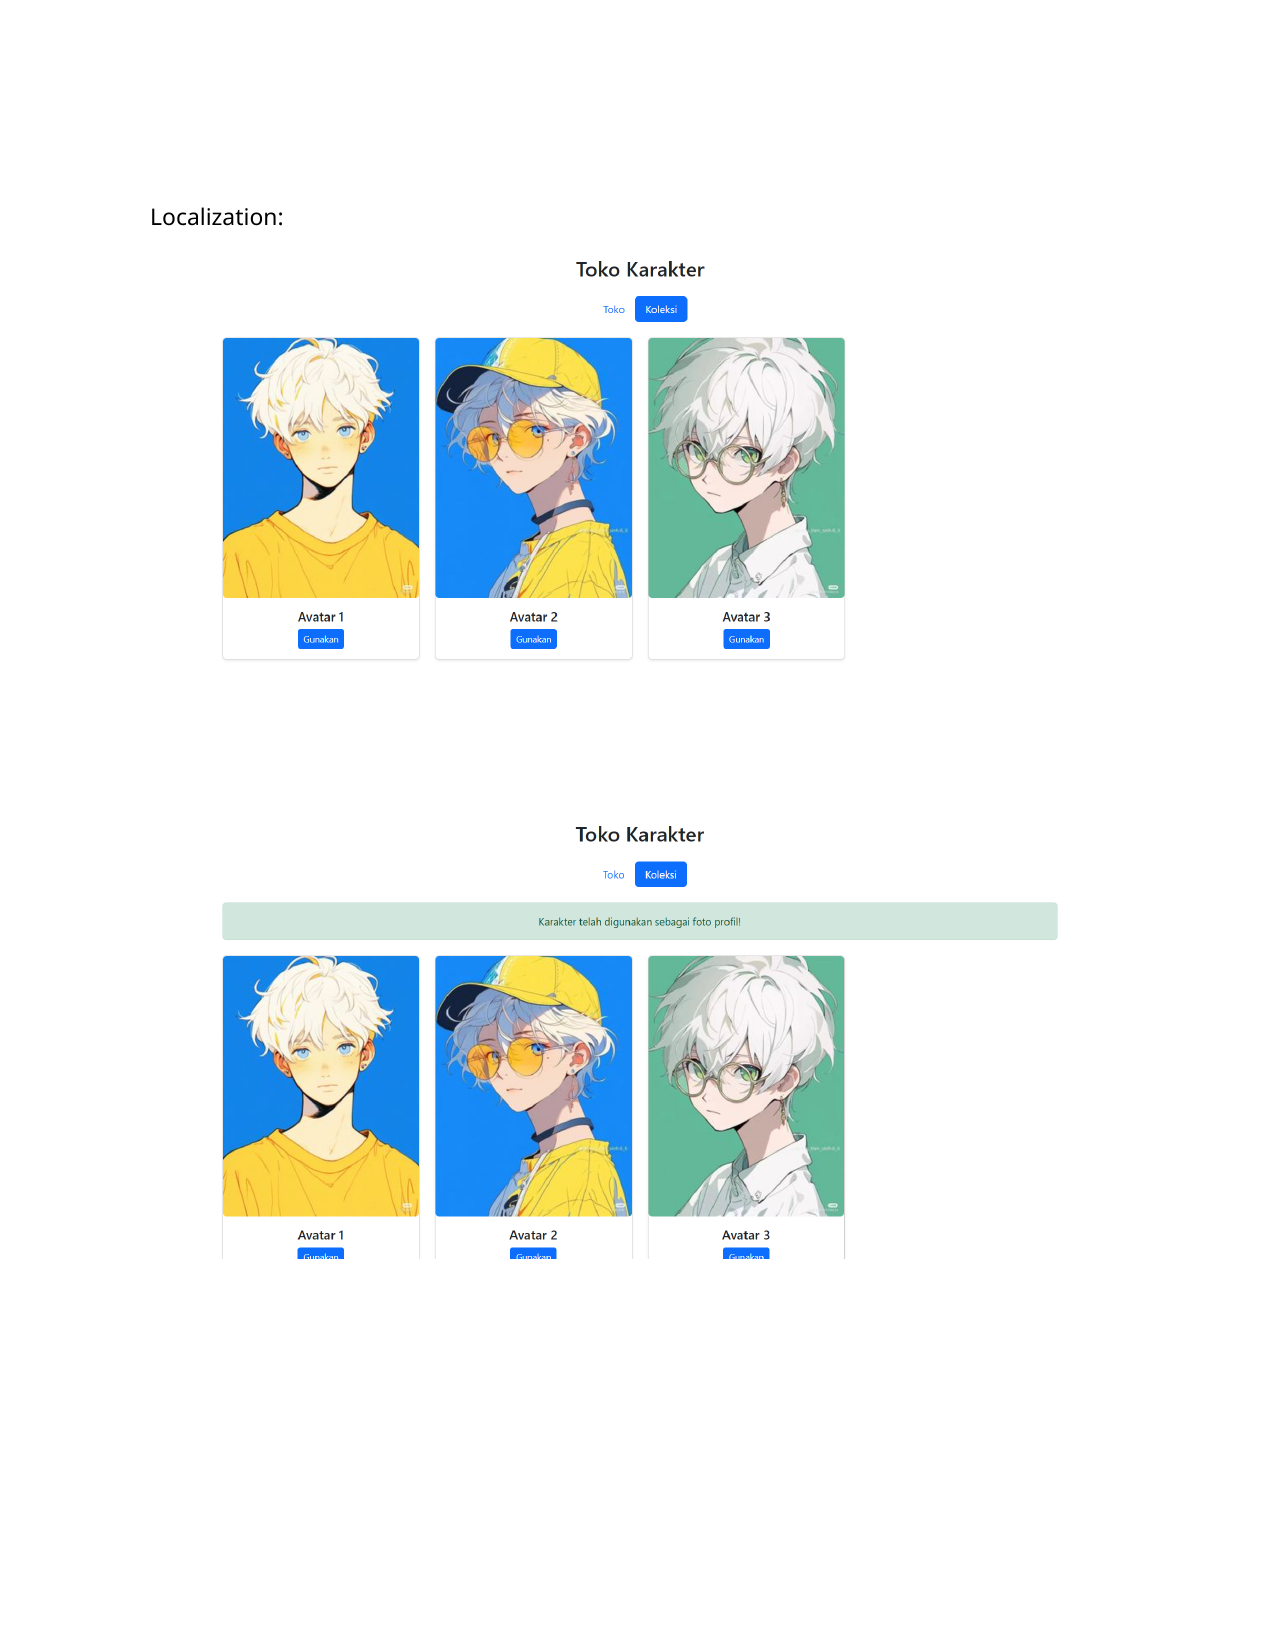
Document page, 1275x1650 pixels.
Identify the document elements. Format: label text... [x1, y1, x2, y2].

picture [150, 250, 1125, 695]
text Localization: [150, 200, 1125, 232]
picture [150, 815, 1125, 1259]
